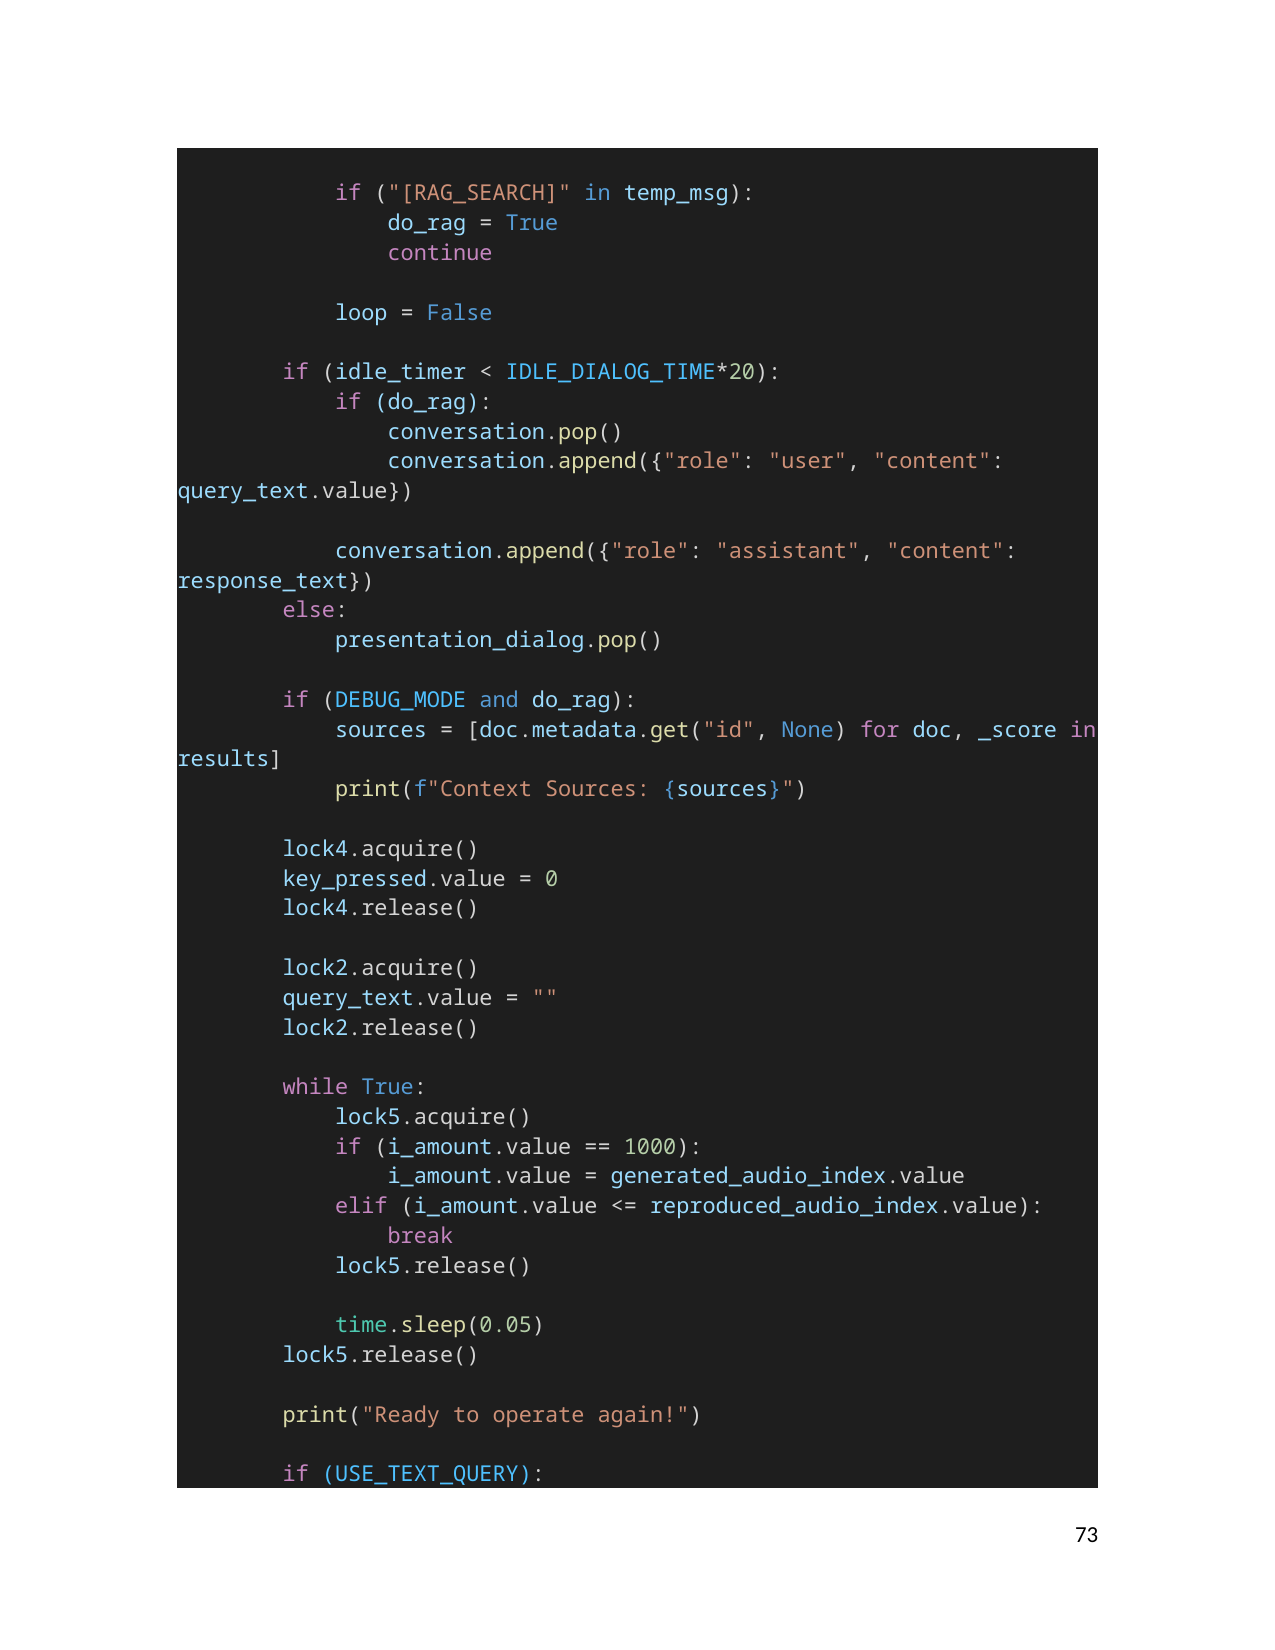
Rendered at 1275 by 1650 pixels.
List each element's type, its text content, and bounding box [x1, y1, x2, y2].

text if ("[RAG_SEARCH]" in temp_msg): [177, 177, 1098, 207]
text while True: [177, 1071, 1098, 1101]
text lock4.acquire() [177, 833, 1098, 863]
text print(f"Context Sources: {sources}") [177, 773, 1098, 803]
text else: [177, 594, 1098, 624]
text i_amount.value = generated_audio_index.value [177, 1161, 1098, 1190]
text lock5.release() [177, 1339, 1098, 1369]
text lock2.release() [177, 1012, 1098, 1041]
text key_pressed.value = 0 [177, 863, 1098, 892]
text lock2.acquire() [177, 952, 1098, 982]
text if (idle_timer < IDLE_DIALOG_TIME*20): [177, 356, 1098, 386]
text print("Ready to operate again!") [177, 1399, 1098, 1429]
text continue [177, 237, 1098, 267]
text time.sleep(0.05) [177, 1309, 1098, 1339]
text if (DEBUG_MODE and do_rag): [177, 684, 1098, 714]
text if (do_rag): [177, 386, 1098, 416]
text break [177, 1220, 1098, 1250]
text query_text.value = "" [177, 982, 1098, 1012]
text elif (i_amount.value <= reproduced_audio_index.value): [177, 1190, 1098, 1220]
text if (i_amount.value == 1000): [177, 1131, 1098, 1161]
text lock5.acquire() [177, 1101, 1098, 1131]
text presentation_dialog.pop() [177, 624, 1098, 654]
text loop = False [177, 297, 1098, 326]
text conversation.append({"role": "user", "content": query_text.value}) [177, 446, 1098, 505]
text lock5.release() [177, 1250, 1098, 1280]
text conversation.pop() [177, 416, 1098, 446]
text sources = [doc.metadata.get("id", None) for doc, _score in results] [177, 714, 1098, 773]
text do_rag = True [177, 207, 1098, 237]
text lock4.release() [177, 892, 1098, 922]
text conversation.append({"role": "assistant", "content": response_text}) [177, 535, 1098, 594]
text if (USE_TEXT_QUERY): [177, 1458, 1098, 1488]
